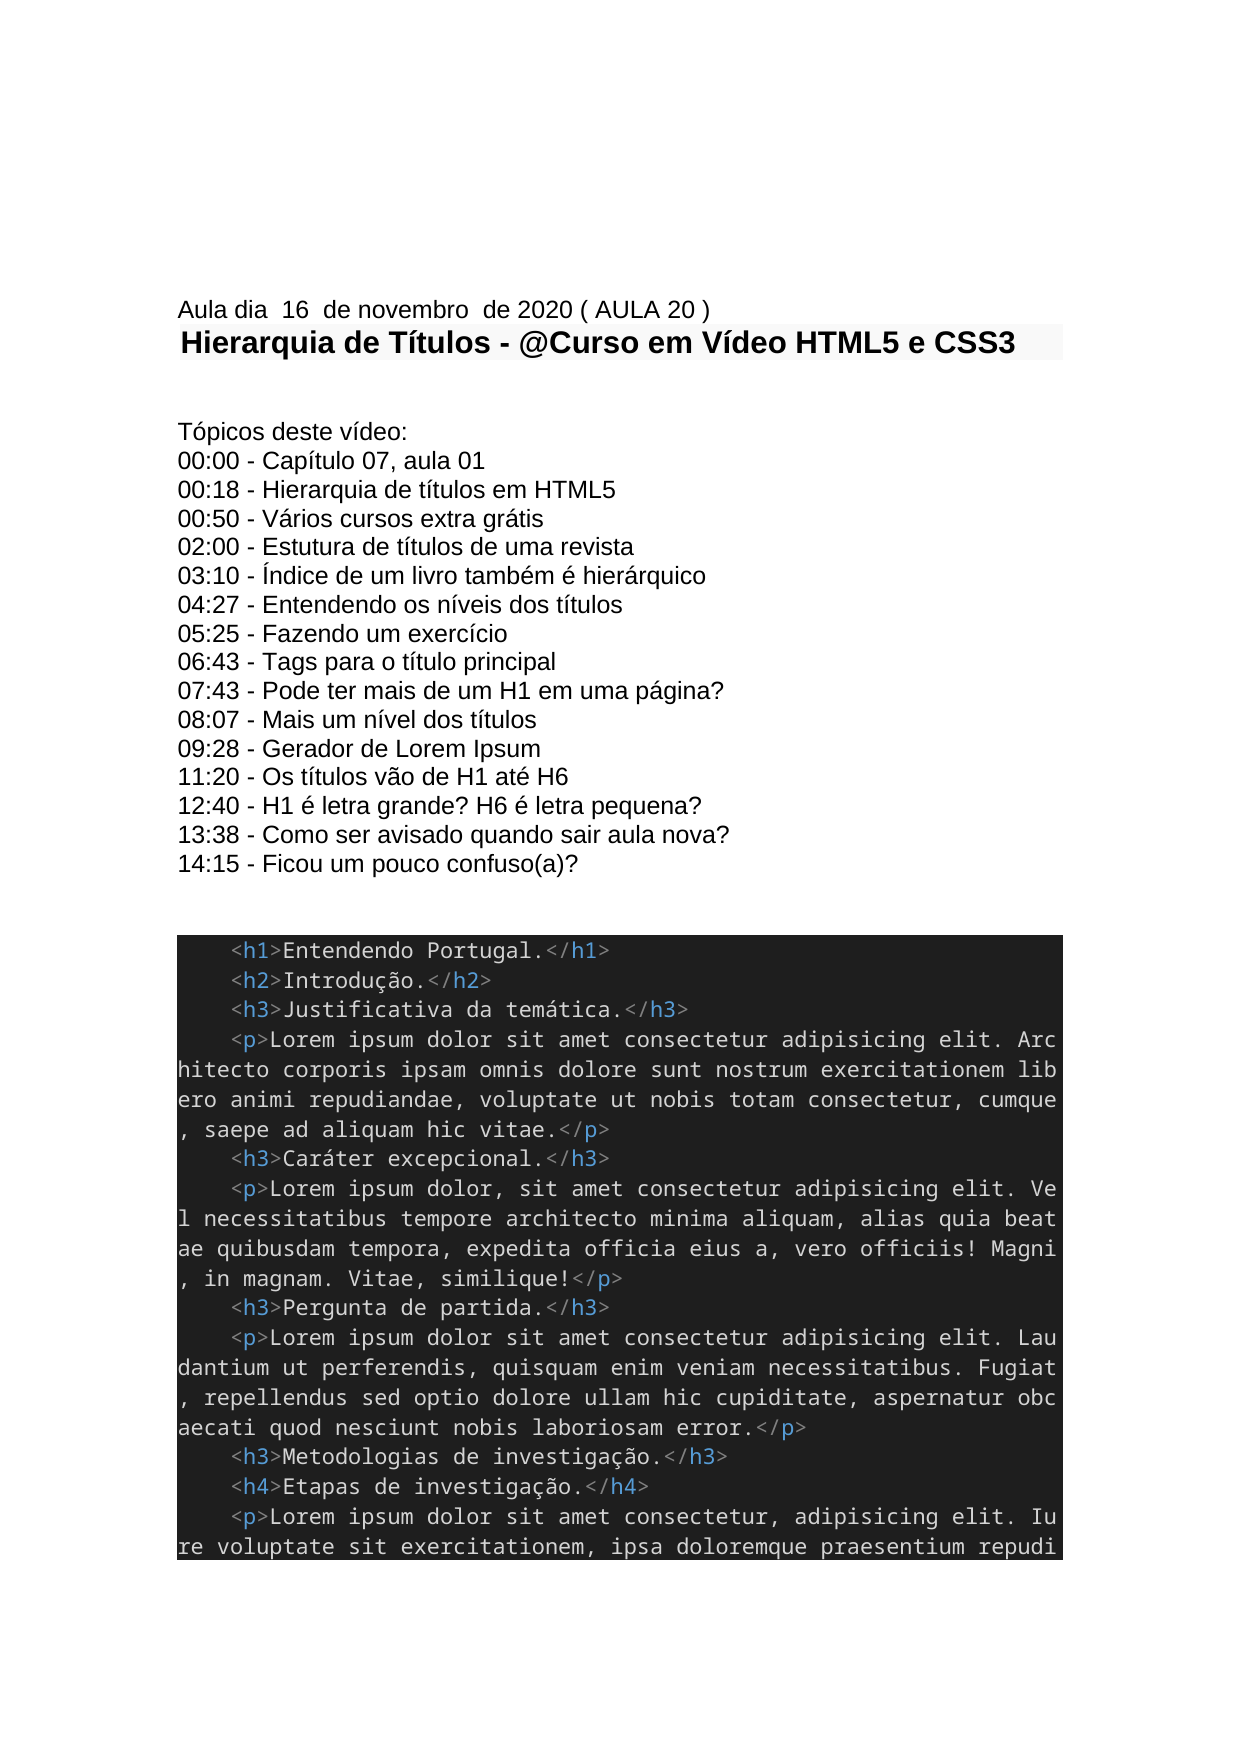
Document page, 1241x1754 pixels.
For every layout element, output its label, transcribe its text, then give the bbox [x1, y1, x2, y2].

text <p>Lorem ipsum dolor, sit amet consectetur adipisicing elit. Vel necessitatibus tempore architecto minima aliquam, alias quia beatae quibusdam tempora, expedita officia eius a, vero officiis! Magni, in magnam. Vitae, similique!</p> [177, 1173, 1063, 1292]
text 03:10 - Índice de um livro também é hierárquico [177, 561, 1063, 590]
text <h2>Introdução.</h2> [177, 964, 1063, 994]
text 00:18 - Hierarquia de títulos em HTML5 [177, 475, 1063, 503]
text Aula dia 16 de novembro de 2020 ( AULA 20 ) [177, 295, 1063, 324]
text 12:40 - H1 é letra grande? H6 é letra pequena? [177, 791, 1063, 820]
text <p>Lorem ipsum dolor sit amet consectetur adipisicing elit. Laudantium ut perferendis, quisquam enim veniam necessitatibus. Fugiat, repellendus sed optio dolore ullam hic cupiditate, aspernatur obcaecati quod nesciunt nobis laboriosam error.</p> [177, 1322, 1063, 1441]
text <h3>Caráter excepcional.</h3> [177, 1143, 1063, 1173]
text 00:00 - Capítulo 07, aula 01 [177, 446, 1063, 475]
subtitle Hierarquia de Títulos - @Curso em Vídeo HTML5 e CSS3 [180, 324, 1063, 360]
text 11:20 - Os títulos vão de H1 até H6 [177, 762, 1063, 791]
text <h1>Entendendo Portugal.</h1> [177, 935, 1063, 964]
text 00:50 - Vários cursos extra grátis [177, 503, 1063, 532]
text Tópicos deste vídeo: [177, 417, 1063, 446]
text 04:27 - Entendendo os níveis dos títulos [177, 590, 1063, 618]
text <p>Lorem ipsum dolor sit amet consectetur adipisicing elit. Architecto corporis ipsam omnis dolore sunt nostrum exercitationem libero animi repudiandae, voluptate ut nobis totam consectetur, cumque, saepe ad aliquam hic vitae.</p> [177, 1024, 1063, 1143]
text 07:43 - Pode ter mais de um H1 em uma página? [177, 676, 1063, 705]
text <h3>Pergunta de partida.</h3> [177, 1292, 1063, 1322]
text <h3>Metodologias de investigação.</h3> [177, 1441, 1063, 1471]
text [177, 1501, 1063, 1560]
text 14:15 - Ficou um pouco confuso(a)? [177, 848, 1063, 877]
text 05:25 - Fazendo um exercício [177, 618, 1063, 647]
text <h3>Justificativa da temática.</h3> [177, 994, 1063, 1024]
text 08:07 - Mais um nível dos títulos [177, 705, 1063, 733]
text 06:43 - Tags para o título principal [177, 647, 1063, 676]
text 09:28 - Gerador de Lorem Ipsum [177, 733, 1063, 762]
text <h4>Etapas de investigação.</h4> [177, 1471, 1063, 1501]
text 02:00 - Estutura de títulos de uma revista [177, 532, 1063, 561]
text 13:38 - Como ser avisado quando sair aula nova? [177, 820, 1063, 848]
